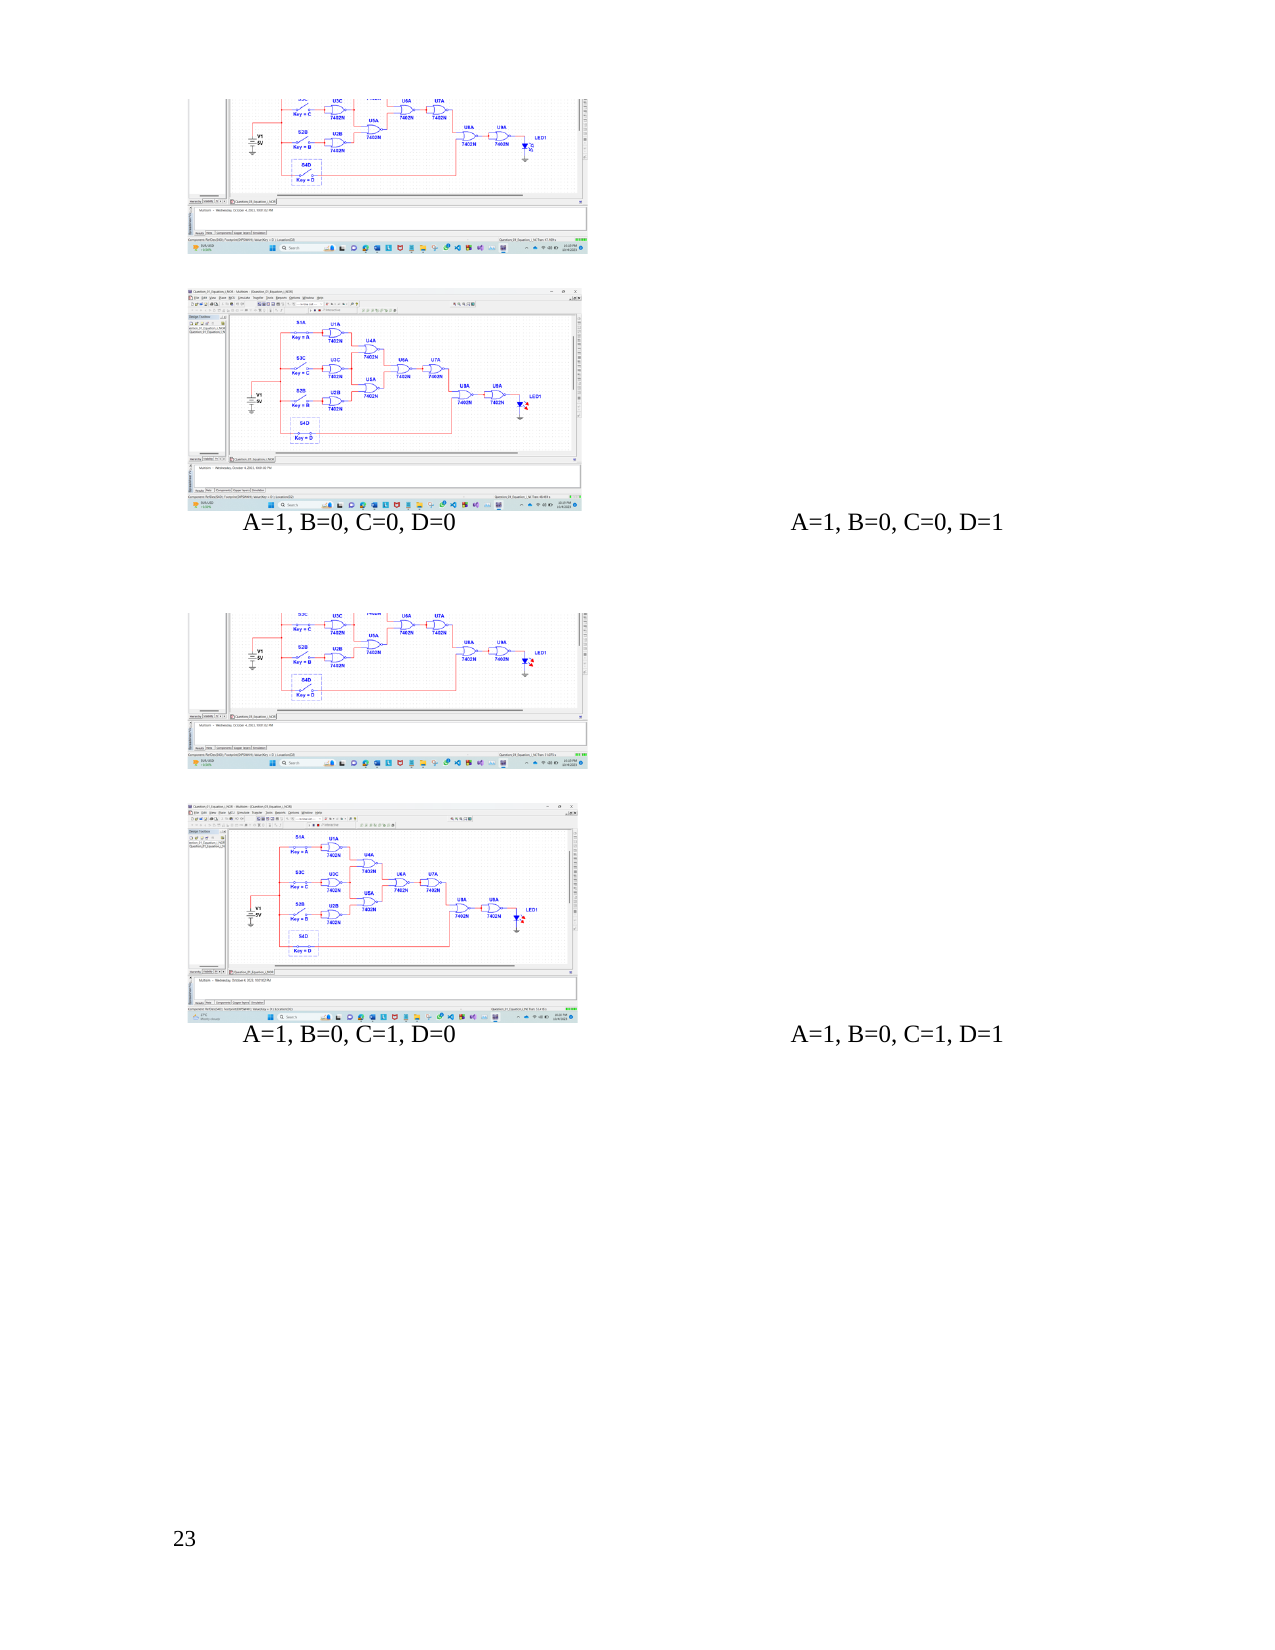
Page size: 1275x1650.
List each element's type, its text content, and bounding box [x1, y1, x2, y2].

picture [187, 613, 588, 769]
text A=1, B=0, C=0, D=0 A=1, B=0, C=0, D=1 [187, 511, 1059, 535]
text A=1, B=0, C=1, D=0 A=1, B=0, C=1, D=1 [187, 1023, 1059, 1047]
picture [187, 99, 588, 254]
picture [187, 288, 582, 511]
picture [187, 803, 578, 1023]
